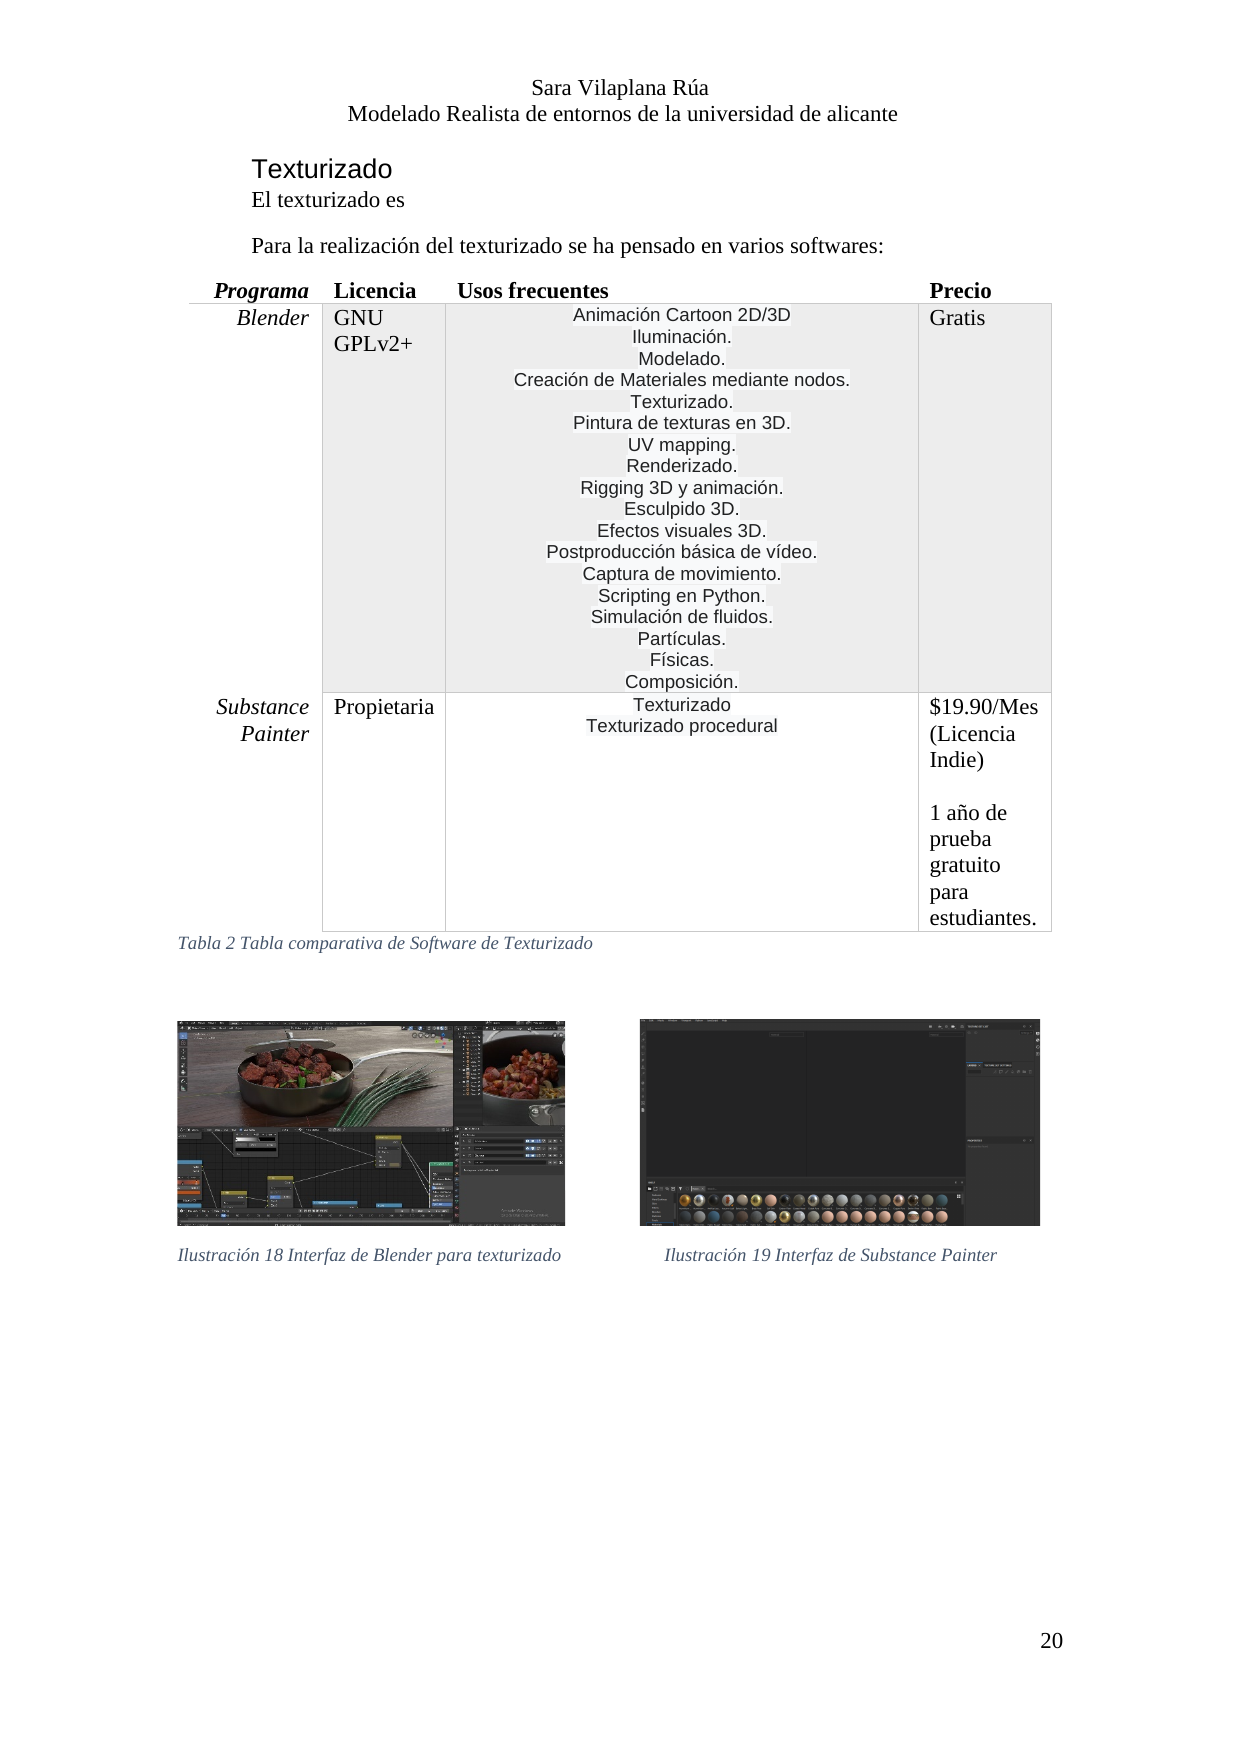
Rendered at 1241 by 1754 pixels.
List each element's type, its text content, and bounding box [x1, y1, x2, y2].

text El texturizado es [177, 187, 1063, 213]
table_cell Blender [189, 304, 322, 692]
table_header Programa [189, 277, 322, 303]
table_header Precio [918, 277, 1051, 303]
table_header Licencia [323, 277, 446, 303]
table_cell Gratis [919, 304, 1051, 692]
table_header Usos frecuentes [446, 277, 918, 303]
picture [177, 1021, 566, 1226]
table_cell Propietaria [323, 693, 445, 931]
table_cell Animación Cartoon 2D/3D Iluminación. Modelado. Creación de Materiales mediante nodos. Texturizado. Pintura de texturas en 3D. UV mapping. Renderizado. Rigging 3D y animación. Esculpido 3D. Efectos visuales 3D. Postproducción básica de vídeo. Captura de movimiento. Scripting en Python. Simulación de fluidos. Partículas. Físicas. Composición. [446, 304, 918, 692]
table_cell GNU GPLv2+ [323, 304, 445, 692]
subtitle Texturizado [251, 153, 1063, 184]
table_cell Substance Painter [189, 692, 322, 931]
picture [639, 1019, 1041, 1226]
text Para la realización del texturizado se ha pensado en varios softwares: [177, 232, 1063, 258]
table_cell Texturizado Texturizado procedural [446, 693, 918, 931]
table_cell $19.90/Mes (Licencia Indie) 1 año de prueba gratuito para estudiantes. [919, 693, 1051, 931]
